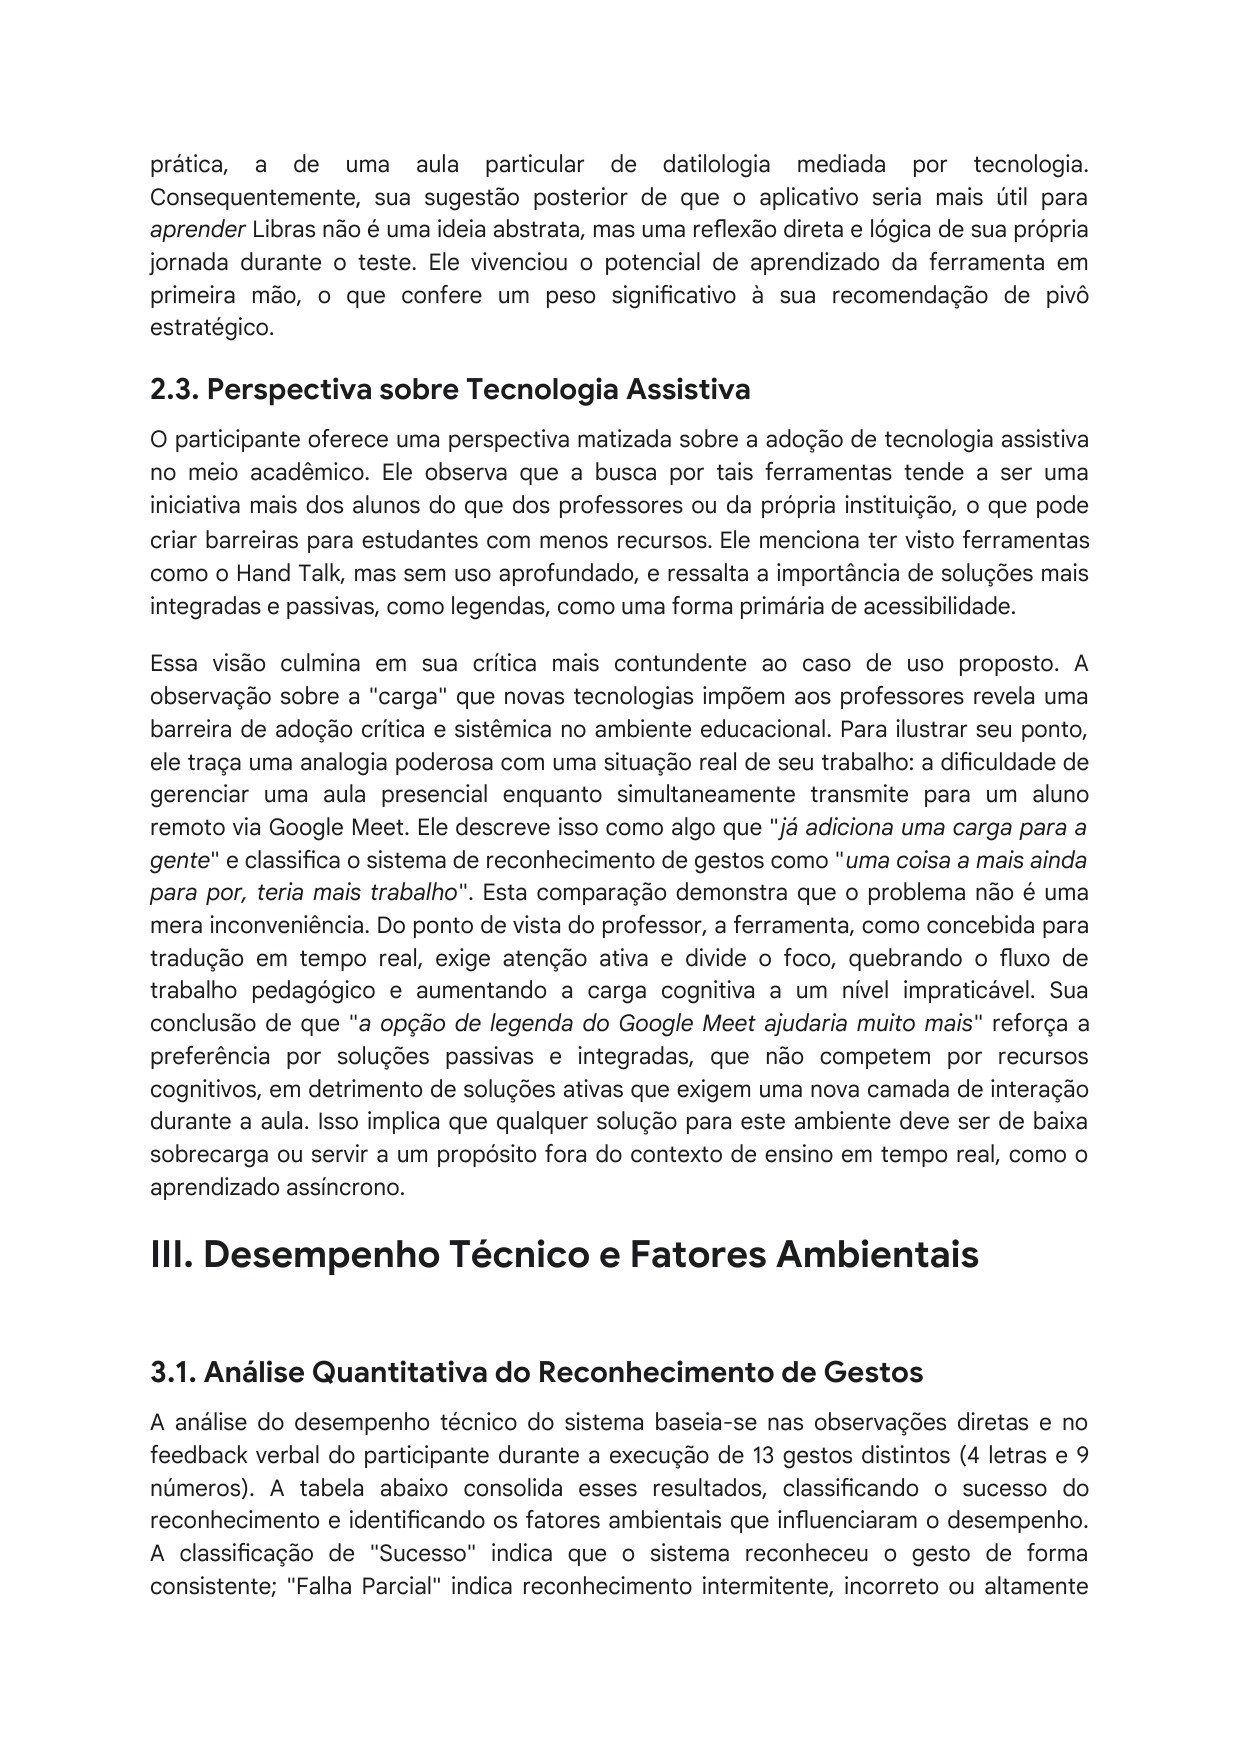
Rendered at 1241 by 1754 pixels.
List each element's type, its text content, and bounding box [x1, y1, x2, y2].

subtitle 2.3. Perspectiva sobre Tecnologia Assistiva [150, 371, 1090, 408]
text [150, 1409, 1090, 1601]
subtitle 3.1. Análise Quantitativa do Reconhecimento de Gestos [150, 1354, 1090, 1391]
text Essa visão culmina em sua crítica mais contundente ao caso de uso proposto. A observação sobre a "carga" que novas tecnologias impõem aos professores revela uma barreira de adoção crítica e sistêmica no ambiente educacional. Para ilustrar seu ponto, ele traça uma analogia poderosa com uma situação real de seu trabalho: a dificuldade de gerenciar uma aula presencial enquanto simultaneamente transmite para um aluno remoto via Google Meet. Ele descreve isso como algo que "já adiciona uma carga para a gente" e classifica o sistema de reconhecimento de gestos como "uma coisa a mais ainda para por, teria mais trabalho". Esta comparação demonstra que o problema não é uma mera inconveniência. Do ponto de vista do professor, a ferramenta, como concebida para tradução em tempo real, exige atenção ativa e divide o foco, quebrando o fluxo de trabalho pedagógico e aumentando a carga cognitiva a um nível impraticável. Sua conclusão de que "a opção de legenda do Google Meet ajudaria muito mais" reforça a preferência por soluções passivas e integradas, que não competem por recursos cognitivos, em detrimento de soluções ativas que exigem uma nova camada de interação durante a aula. Isso implica que qualquer solução para este ambiente deve ser de baixa sobrecarga ou servir a um propósito fora do contexto de ensino em tempo real, como o aprendizado assíncrono. [150, 650, 1090, 1202]
subtitle III. Desempenho Técnico e Fatores Ambientais [150, 1231, 1090, 1278]
text O participante oferece uma perspectiva matizada sobre a adoção de tecnologia assistiva no meio acadêmico. Ele observa que a busca por tais ferramentas tende a ser uma iniciativa mais dos alunos do que dos professores ou da própria instituição, o que pode criar barreiras para estudantes com menos recursos. Ele menciona ter visto ferramentas como o Hand Talk, mas sem uso aprofundado, e ressalta a importância de soluções mais integradas e passivas, como legendas, como uma forma primária de acessibilidade. [150, 425, 1090, 621]
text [150, 150, 1090, 342]
